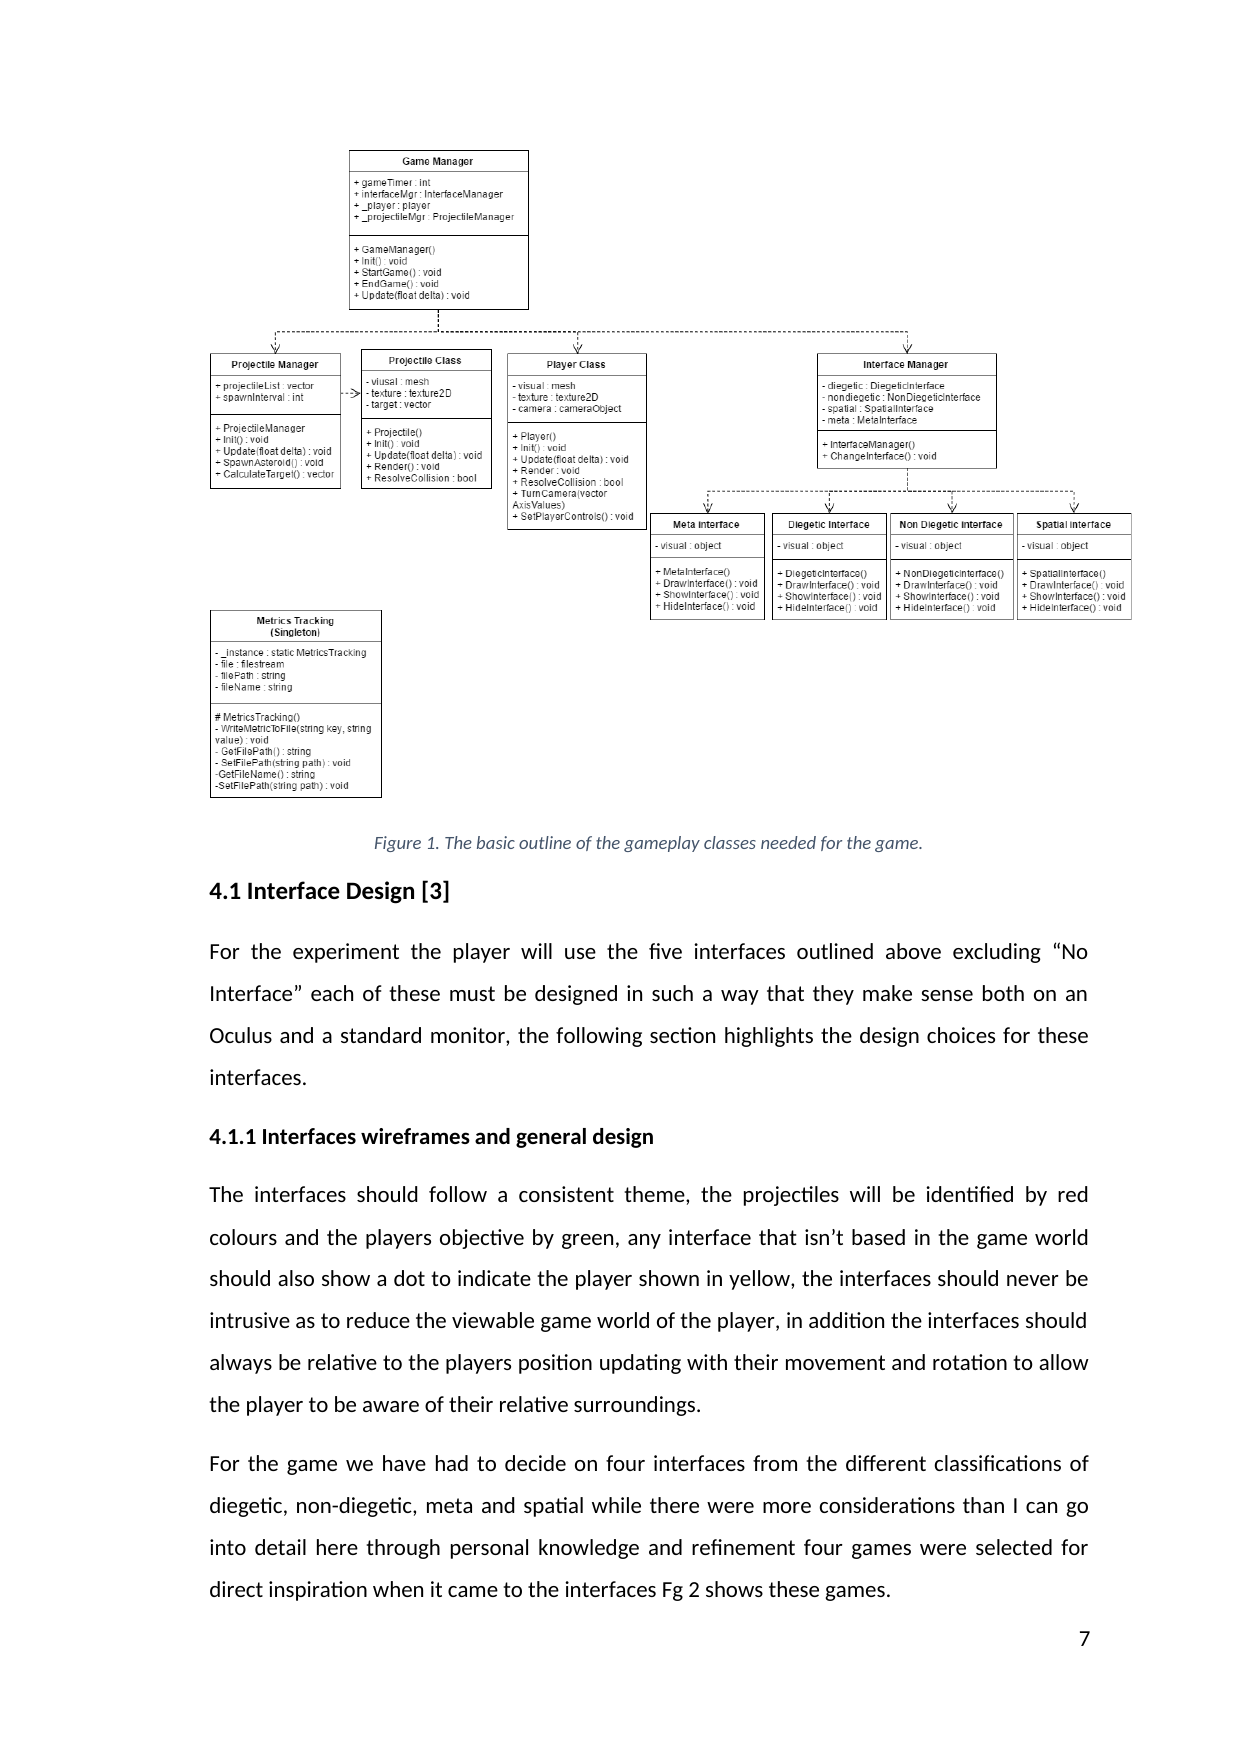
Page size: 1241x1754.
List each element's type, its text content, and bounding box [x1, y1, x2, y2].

text For the game we have had to decide on four interfaces from the different classifications of diegetic, non-diegetic, meta and spatial while there were more considerations than I can go into detail here through personal knowledge and refinement four games were selected for direct inspiration when it came to the interfaces Fg 2 shows these games. [209, 1449, 1090, 1603]
text For the experiment the player will use the five interfaces outlined above excluding “No Interface” each of these must be designed in such a way that they make sense both on an Oculus and a standard monitor, the following section highlights the design choices for these interfaces. [209, 937, 1090, 1091]
text Figure 1. The basic outline of the gameplay classes needed for the game. [209, 831, 1090, 854]
subtitle 4.1.1 Interfaces wireframes and general design [209, 1122, 1090, 1150]
text The interfaces should follow a consistent theme, the projectiles will be identified by red colours and the players objective by green, any interface that isn’t based in the game world should also show a dot to indicate the player shown in yellow, the interfaces should never be intrusive as to reduce the viewable game world of the player, in addition the interfaces should always be relative to the players position updating with their movement and rotation to allow the player to be aware of their relative surroundings. [209, 1181, 1090, 1418]
subtitle Interface Design [3] [209, 875, 1090, 906]
